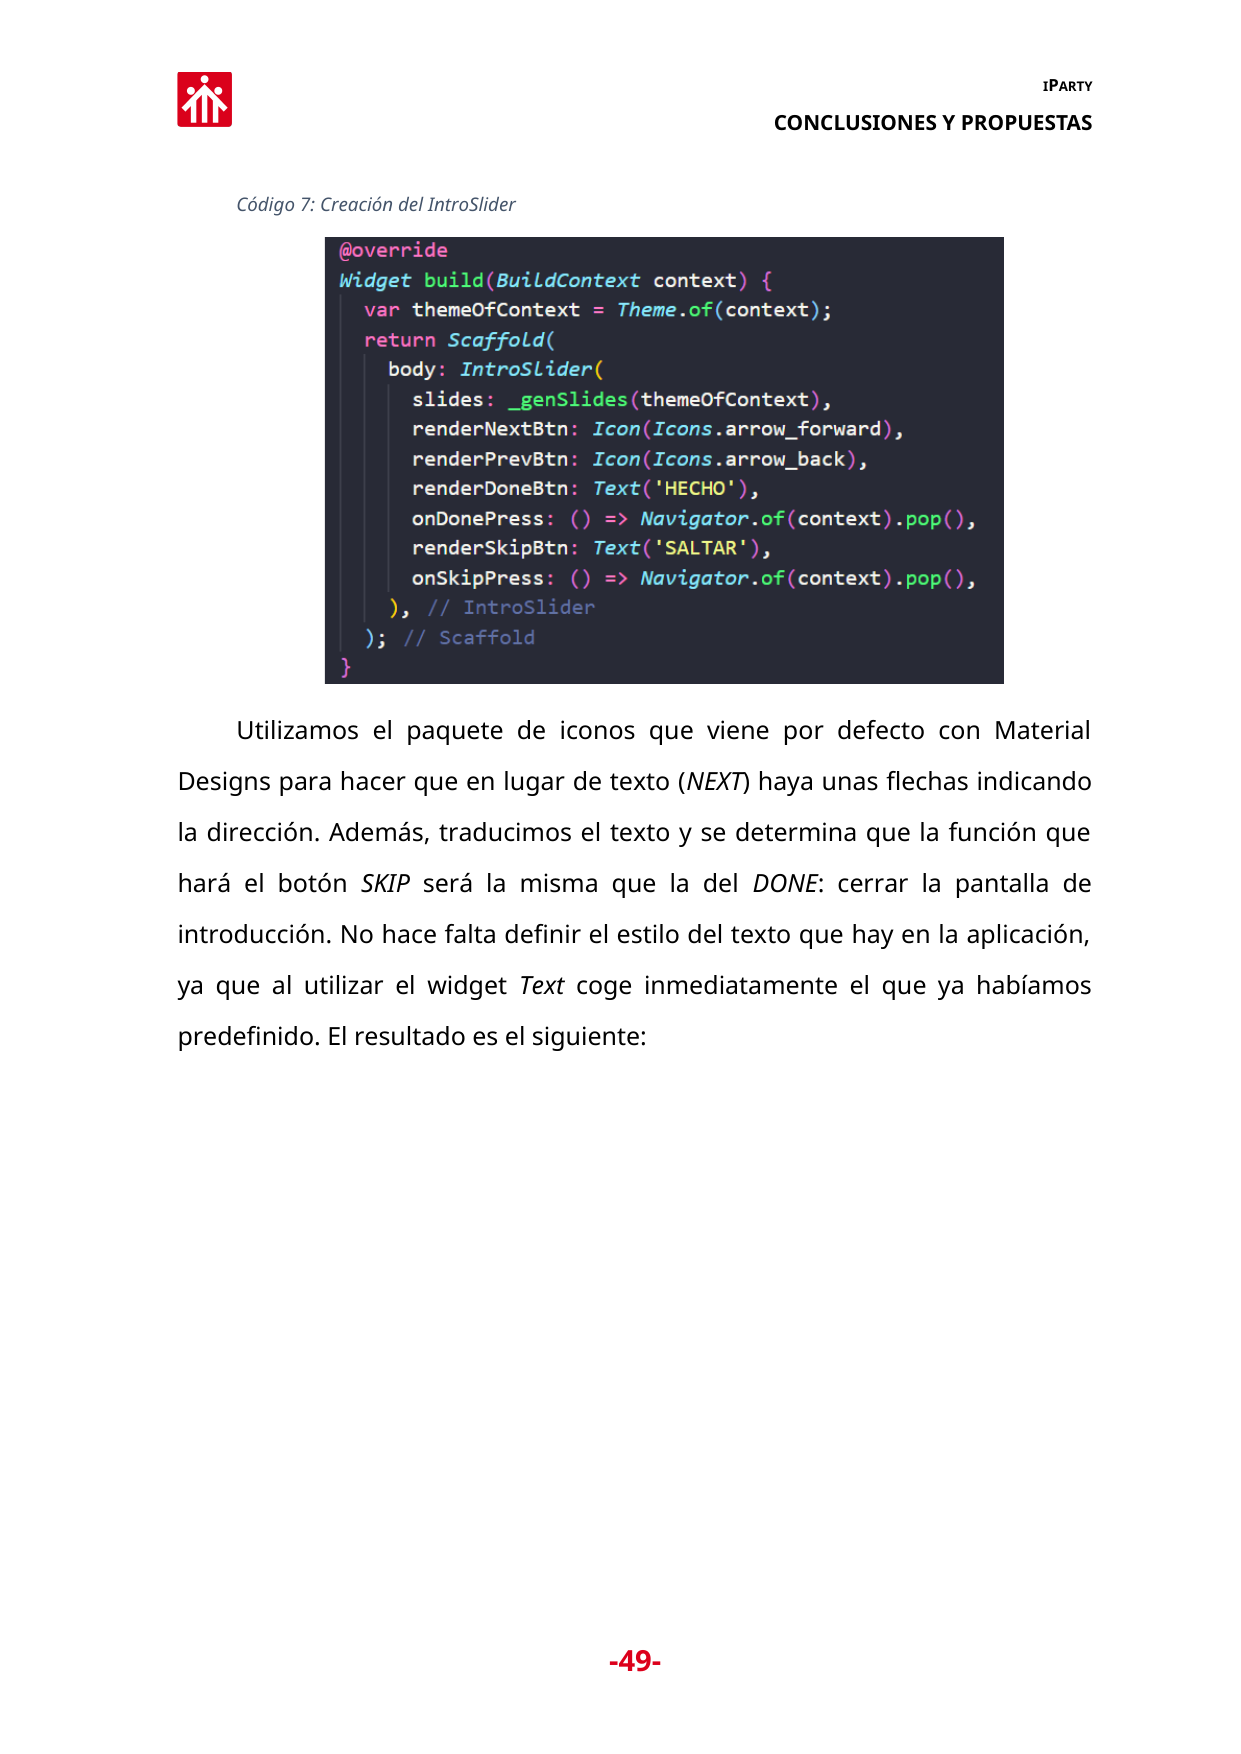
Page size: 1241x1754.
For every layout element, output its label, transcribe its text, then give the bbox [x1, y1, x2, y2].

picture [177, 72, 232, 127]
text Utilizamos el paquete de iconos que viene por defecto con Material Designs para hacer que en lugar de texto (NEXT) haya unas flechas indicando la dirección. Además, traducimos el texto y se determina que la función que hará el botón SKIP será la misma que la del DONE: cerrar la pantalla de introducción. No hace falta definir el estilo del texto que hay en la aplicación, ya que al utilizar el widget Text coge inmediatamente el que ya habíamos predefinido. El resultado es el siguiente: [177, 713, 1092, 1053]
picture [324, 237, 1004, 684]
